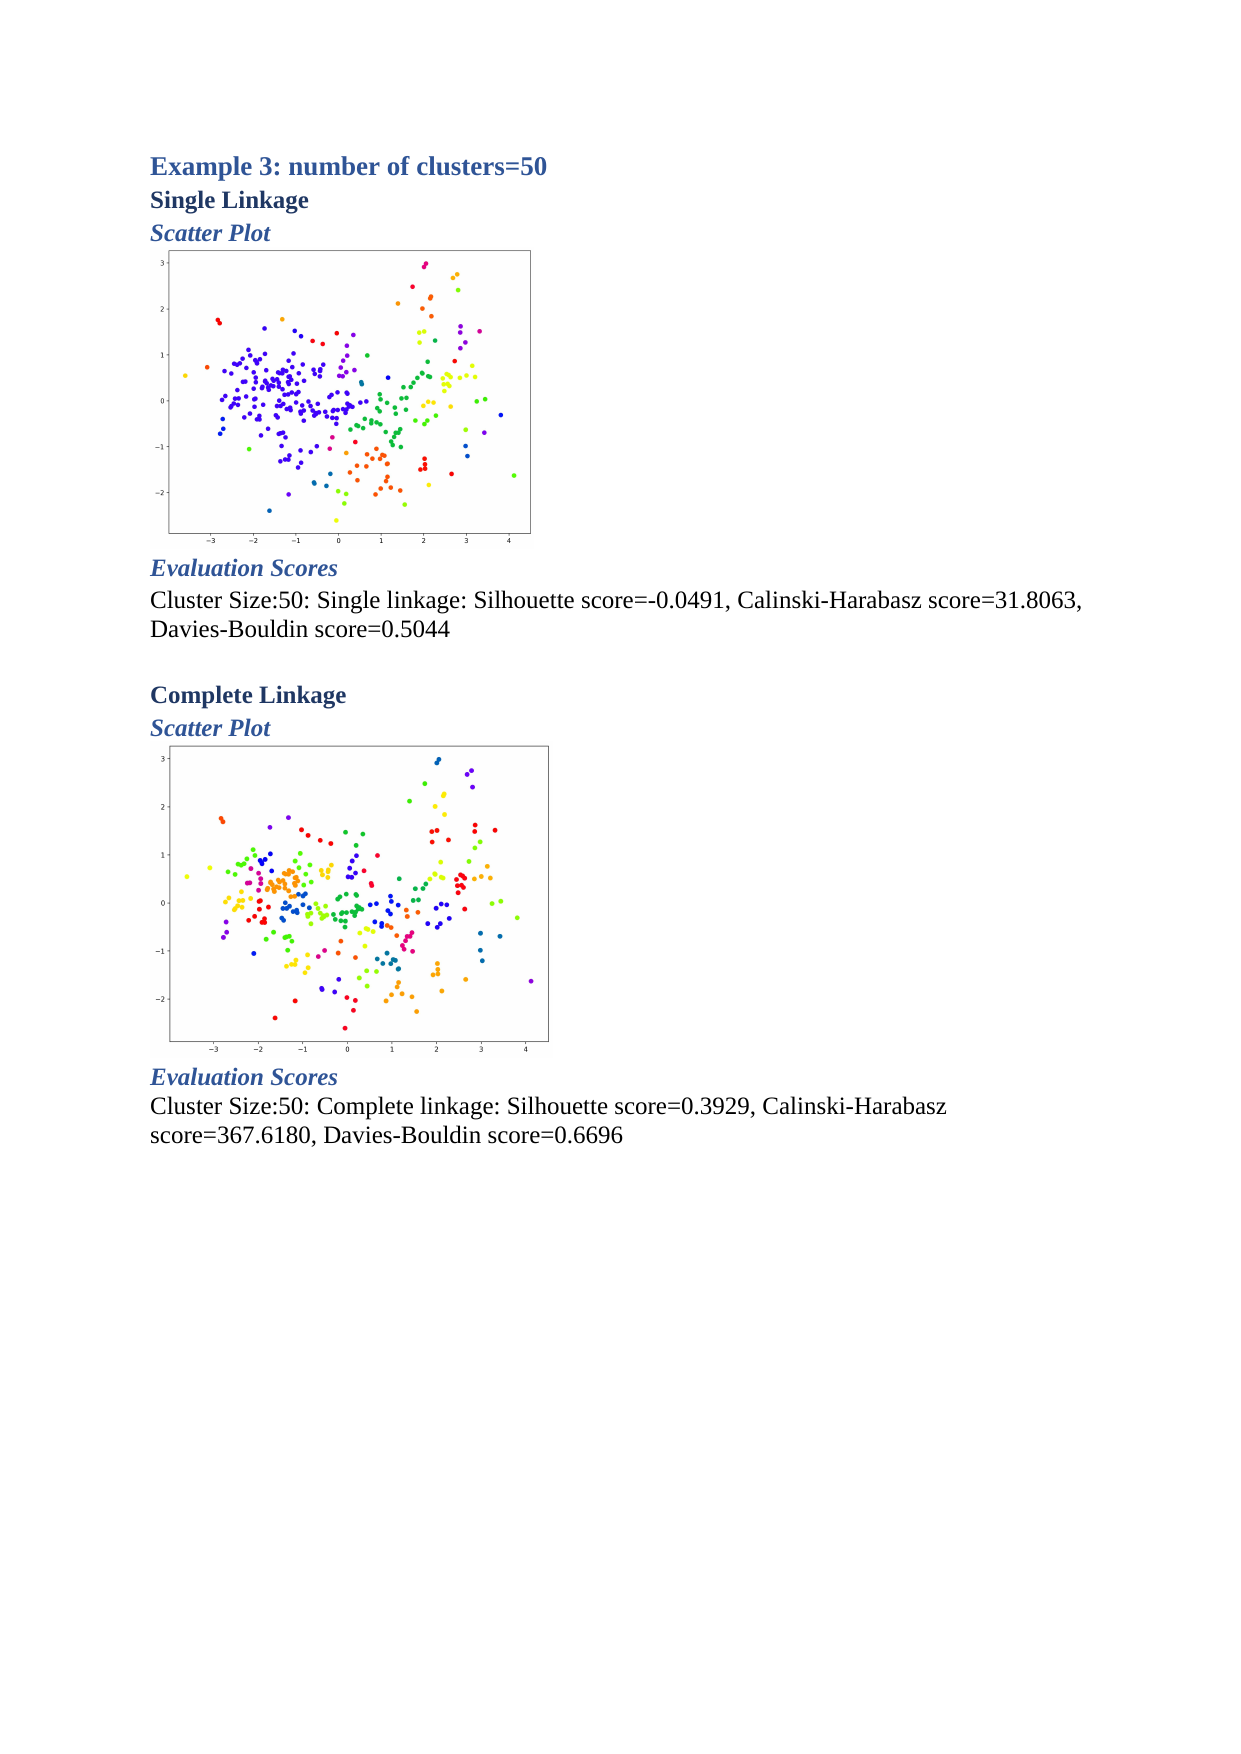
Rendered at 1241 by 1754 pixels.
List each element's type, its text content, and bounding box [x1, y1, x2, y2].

subtitle Cluster Size:50: Single linkage: Silhouette score=-0.0491, Calinski-Harabasz score=31.8063, Davies-Bouldin score=0.5044 [150, 586, 1090, 643]
subtitle Example 3: number of clusters=50 [150, 150, 1090, 181]
text Cluster Size:50: Complete linkage: Silhouette score=0.3929, Calinski-Harabasz score=367.6180, Davies-Bouldin score=0.6696 [150, 1091, 1090, 1148]
subtitle Scatter Plot [150, 713, 1090, 742]
subtitle Scatter Plot [150, 218, 1090, 247]
subtitle Complete Linkage [150, 680, 1090, 709]
picture [150, 247, 535, 549]
subtitle Evaluation Scores [150, 1062, 1090, 1091]
subtitle Single Linkage [150, 185, 1090, 214]
picture [150, 741, 553, 1058]
subtitle Evaluation Scores [150, 553, 1090, 581]
